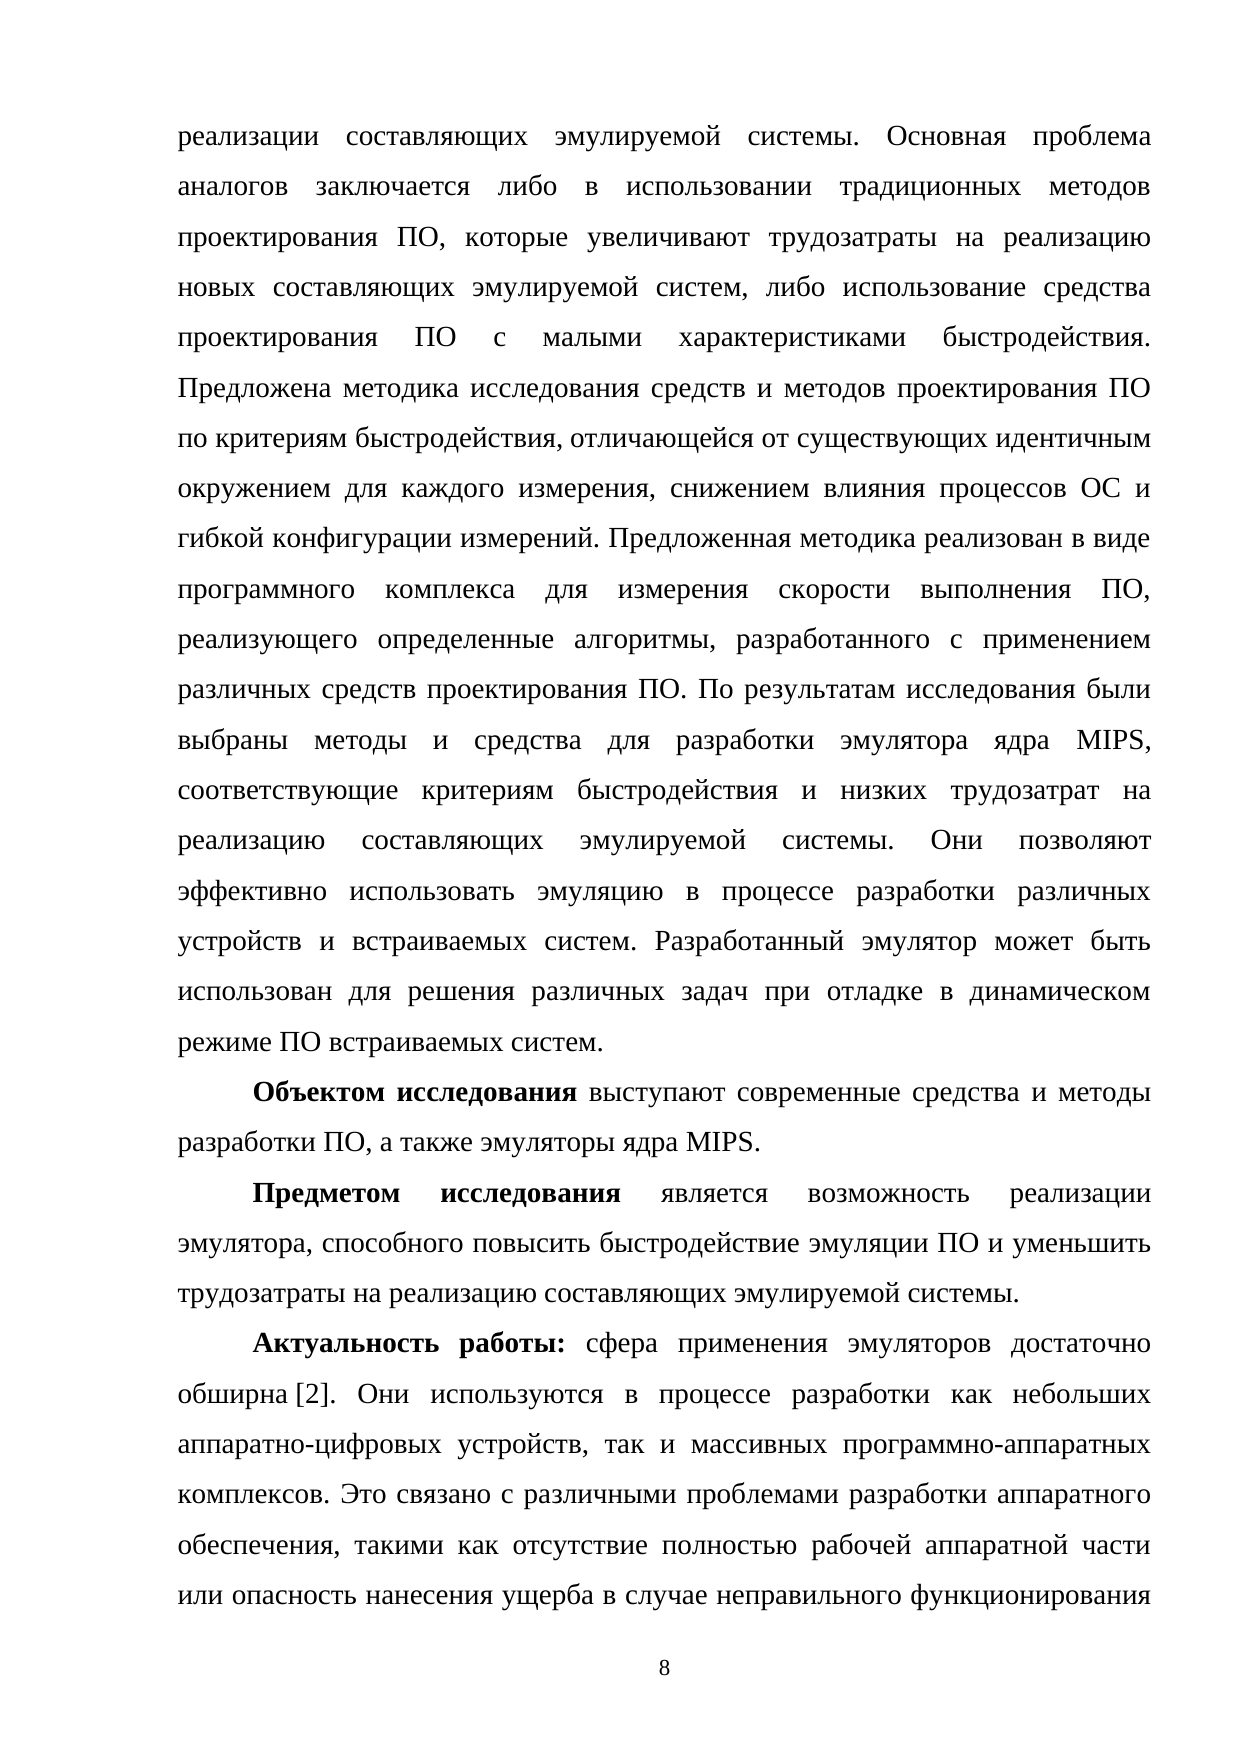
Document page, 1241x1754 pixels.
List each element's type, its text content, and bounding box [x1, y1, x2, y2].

text Объектом исследования выступают современные средства и методы разработки ПО, а также эмуляторы ядра MIPS. [177, 1074, 1152, 1158]
text Предметом исследования является возможность реализации эмулятора, способного повысить быстродействие эмуляции ПО и уменьшить трудозатраты на реализацию составляющих эмулируемой системы. [177, 1175, 1152, 1309]
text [177, 118, 1152, 1057]
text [177, 1326, 1152, 1611]
